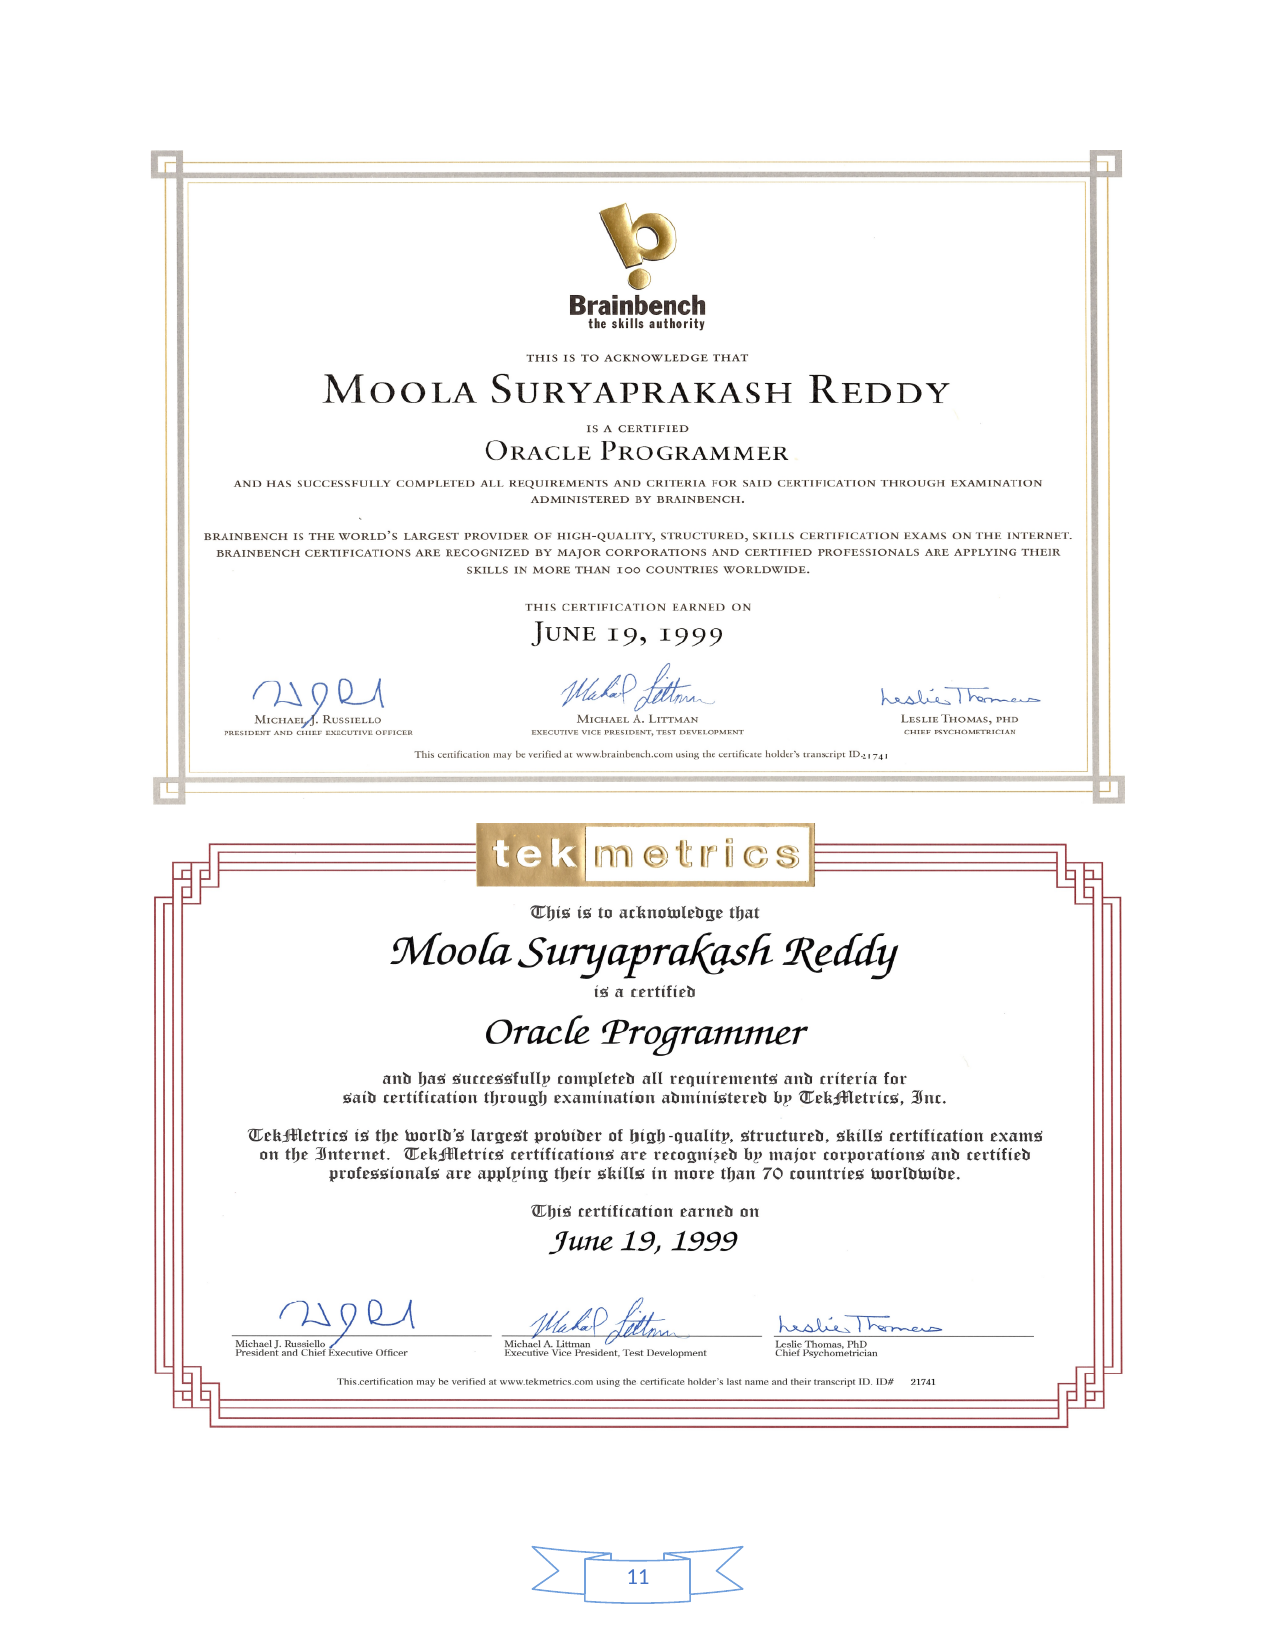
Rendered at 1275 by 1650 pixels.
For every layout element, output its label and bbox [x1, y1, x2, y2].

picture [150, 150, 1125, 805]
picture [150, 823, 1125, 1431]
